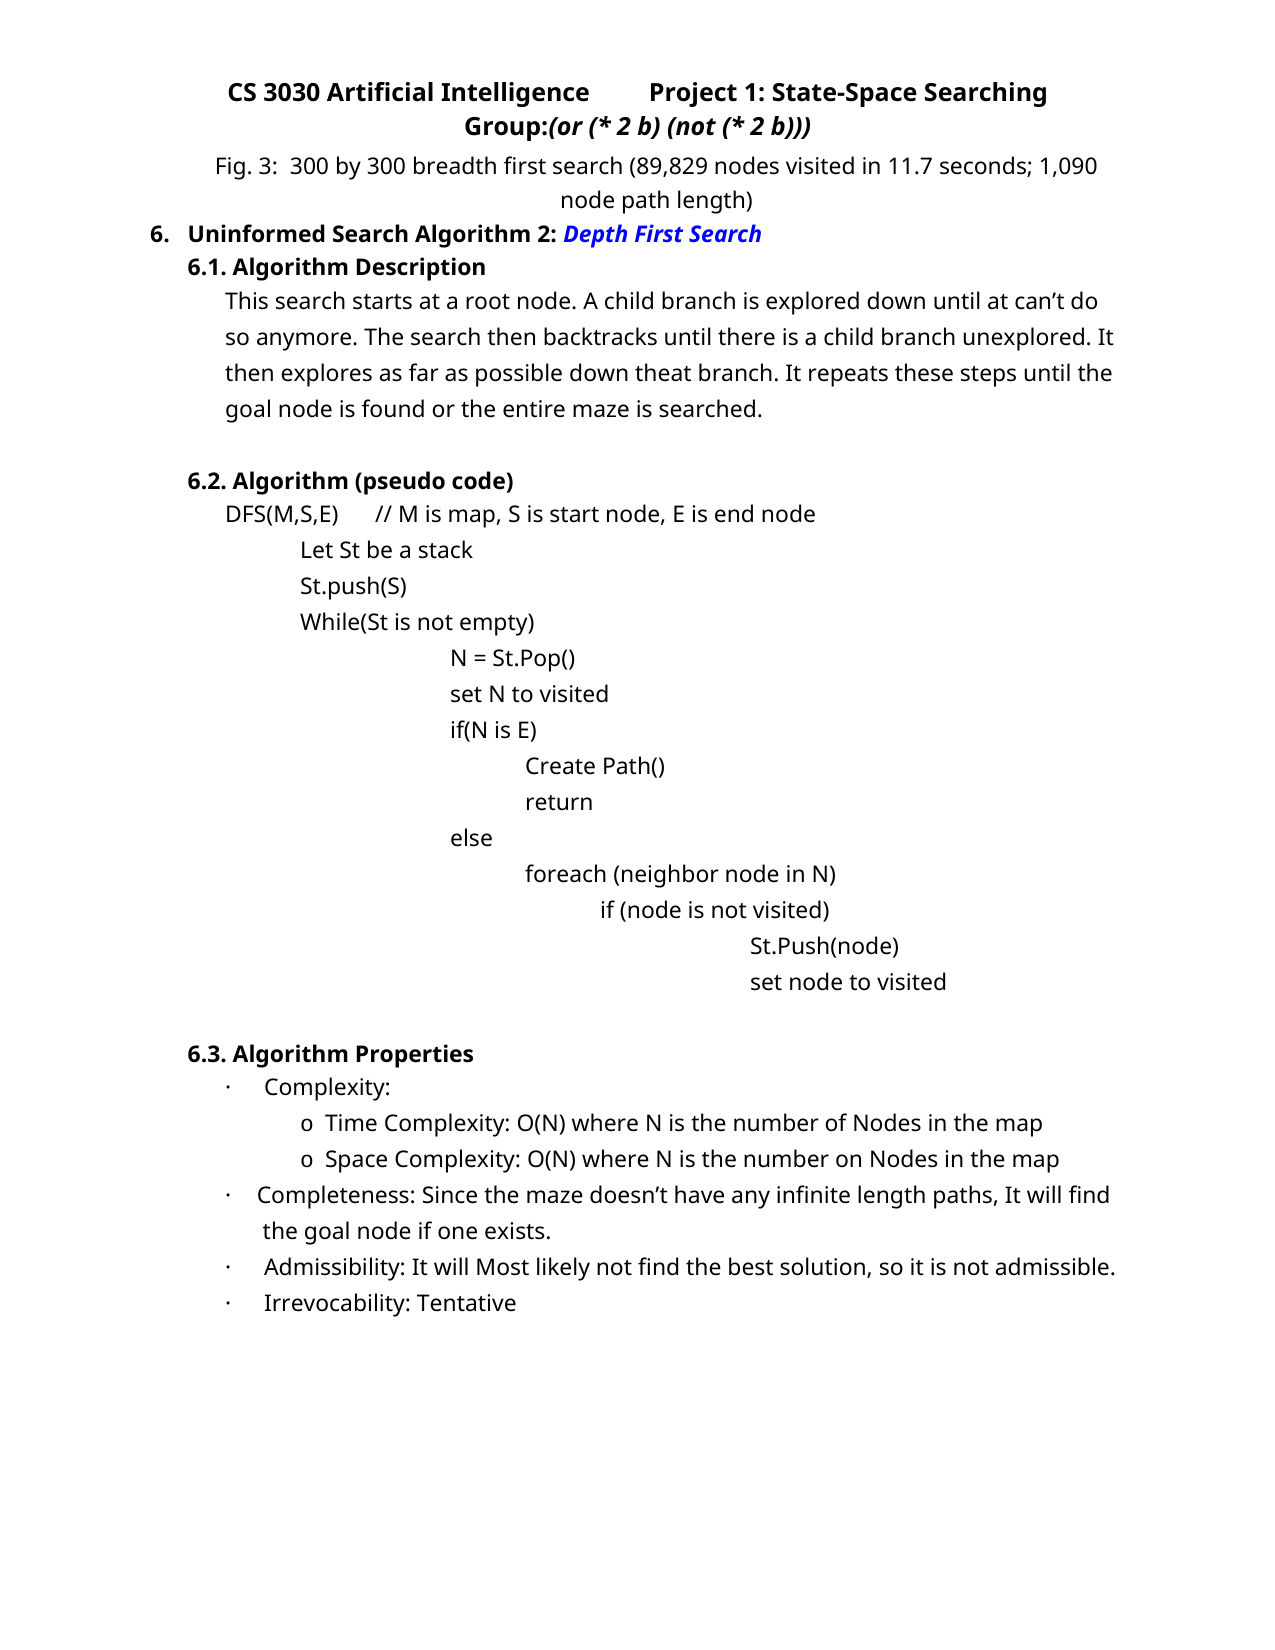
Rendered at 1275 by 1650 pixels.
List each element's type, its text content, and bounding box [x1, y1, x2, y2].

text if (node is not visited) [225, 894, 1125, 925]
list Algorithm Properties [187, 1037, 1125, 1069]
text return [225, 786, 1125, 817]
text DFS(M,S,E) // M is map, S is start node, E is end node [225, 498, 1125, 530]
text · Irrevocability: Tentative [225, 1287, 1125, 1318]
list Algorithm (pseudo code) [187, 465, 1125, 496]
text St.push(S) [225, 570, 1125, 602]
text St.Push(node) [225, 930, 1125, 961]
text else [225, 822, 1125, 853]
text · Completeness: Since the maze doesn’t have any infinite length paths, It will find the goal node if one exists. [225, 1179, 1125, 1246]
text Fig. 3: 300 by 300 breadth first search (89,829 nodes visited in 11.7 seconds; 1,090 node path length) [187, 150, 1125, 215]
text N = St.Pop() [225, 642, 1125, 673]
text Let St be a stack [225, 534, 1125, 566]
list Uninformed Search Algorithm 2: Depth First Search [150, 217, 1125, 249]
text · Admissibility: It will Most likely not find the best solution, so it is not admissible. [225, 1251, 1125, 1282]
text set N to visited [225, 678, 1125, 709]
text · Complexity: [225, 1071, 1125, 1102]
text This search starts at a root node. A child branch is explored down until at can’t do so anymore. The search then backtracks until there is a child branch unexplored. It then explores as far as possible down theat branch. It repeats these steps until the goal node is found or the entire maze is searched. [225, 285, 1125, 424]
text o Space Complexity: O(N) where N is the number on Nodes in the map [225, 1143, 1125, 1174]
text While(St is not empty) [225, 606, 1125, 637]
text set node to visited [225, 966, 1125, 997]
list Algorithm Description [187, 251, 1125, 282]
text Create Path() [225, 750, 1125, 781]
text o Time Complexity: O(N) where N is the number of Nodes in the map [225, 1107, 1125, 1138]
text foreach (neighbor node in N) [225, 858, 1125, 889]
text if(N is E) [225, 714, 1125, 745]
